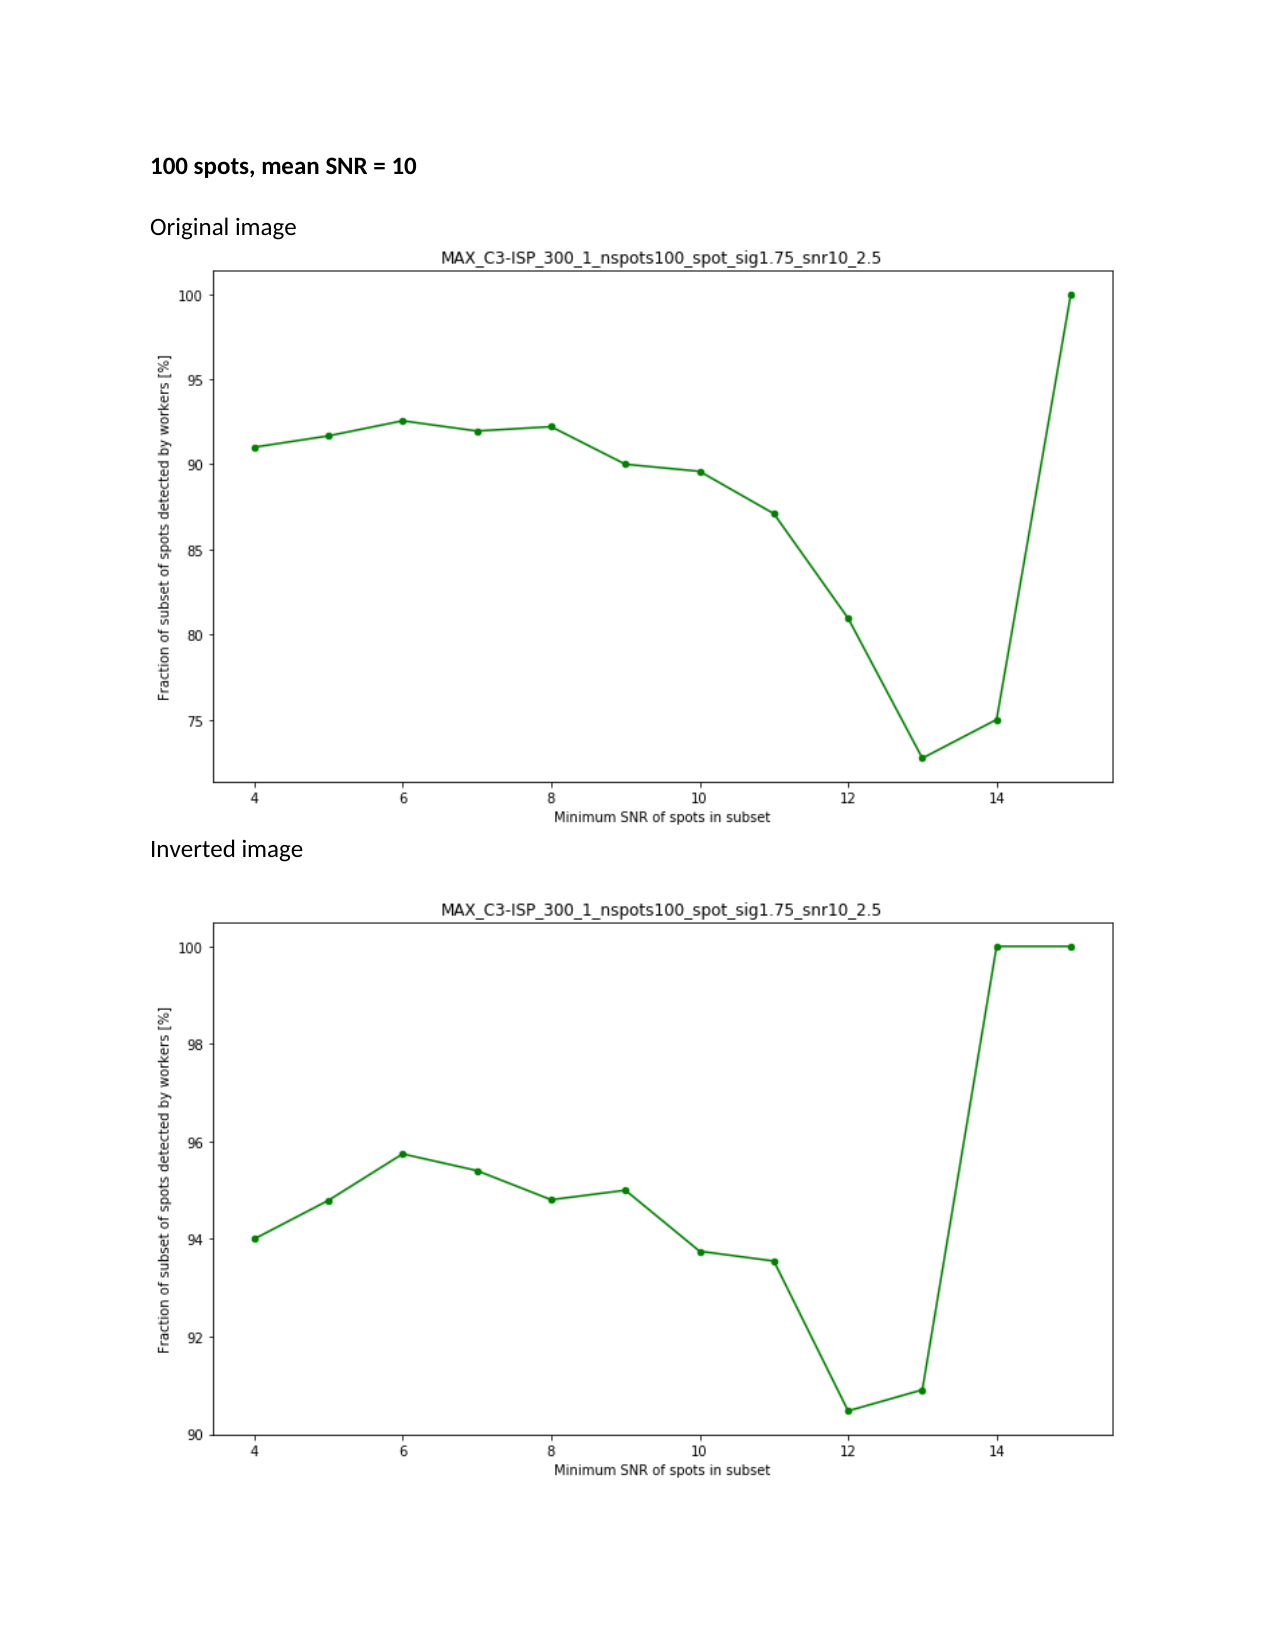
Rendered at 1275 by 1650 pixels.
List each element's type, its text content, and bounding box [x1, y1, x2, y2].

text Original image [150, 211, 1125, 241]
picture [150, 894, 1125, 1486]
picture [150, 241, 1125, 833]
text 100 spots, mean SNR = 10 [150, 150, 1125, 181]
text Inverted image [150, 833, 1125, 863]
